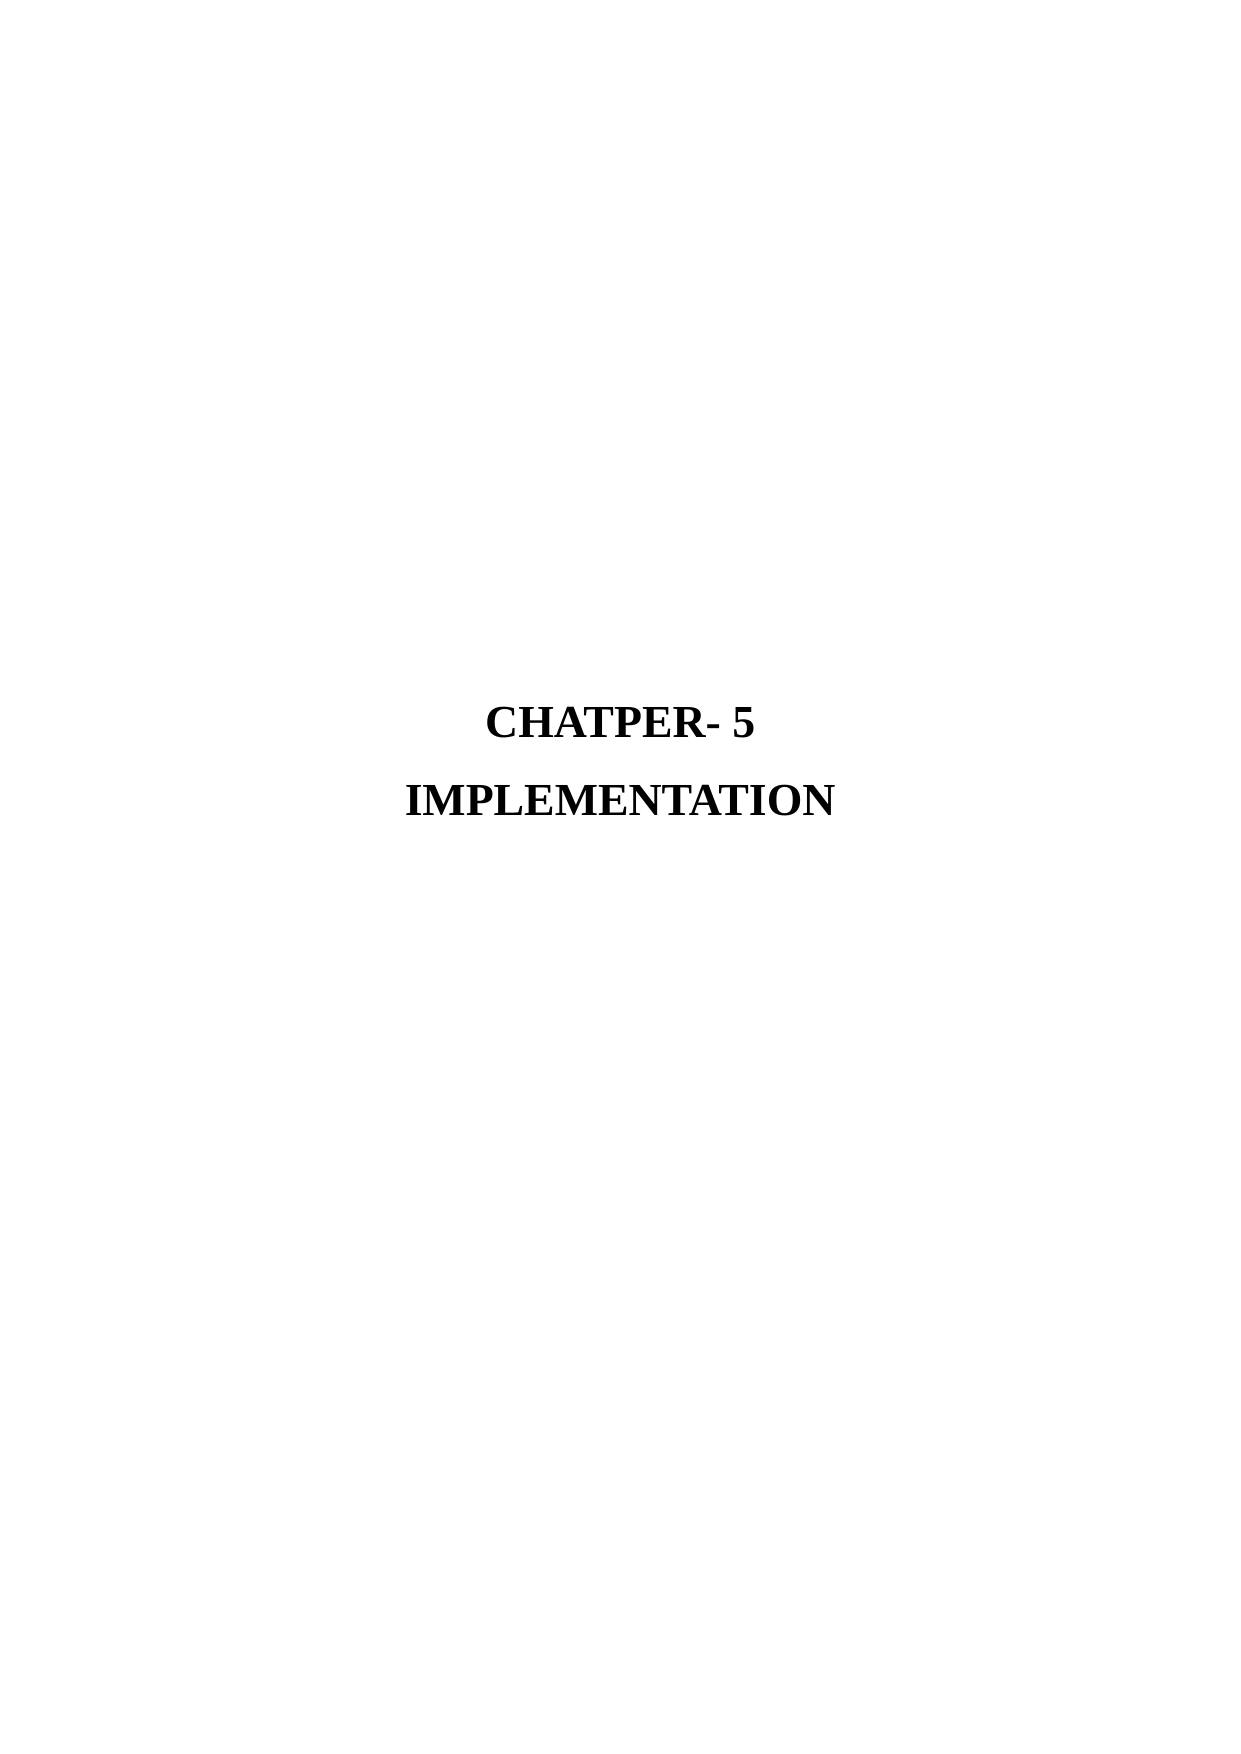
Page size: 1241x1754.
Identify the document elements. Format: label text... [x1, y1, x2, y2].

text IMPLEMENTATION [150, 772, 1090, 825]
text CHATPER- 5 [150, 695, 1090, 747]
